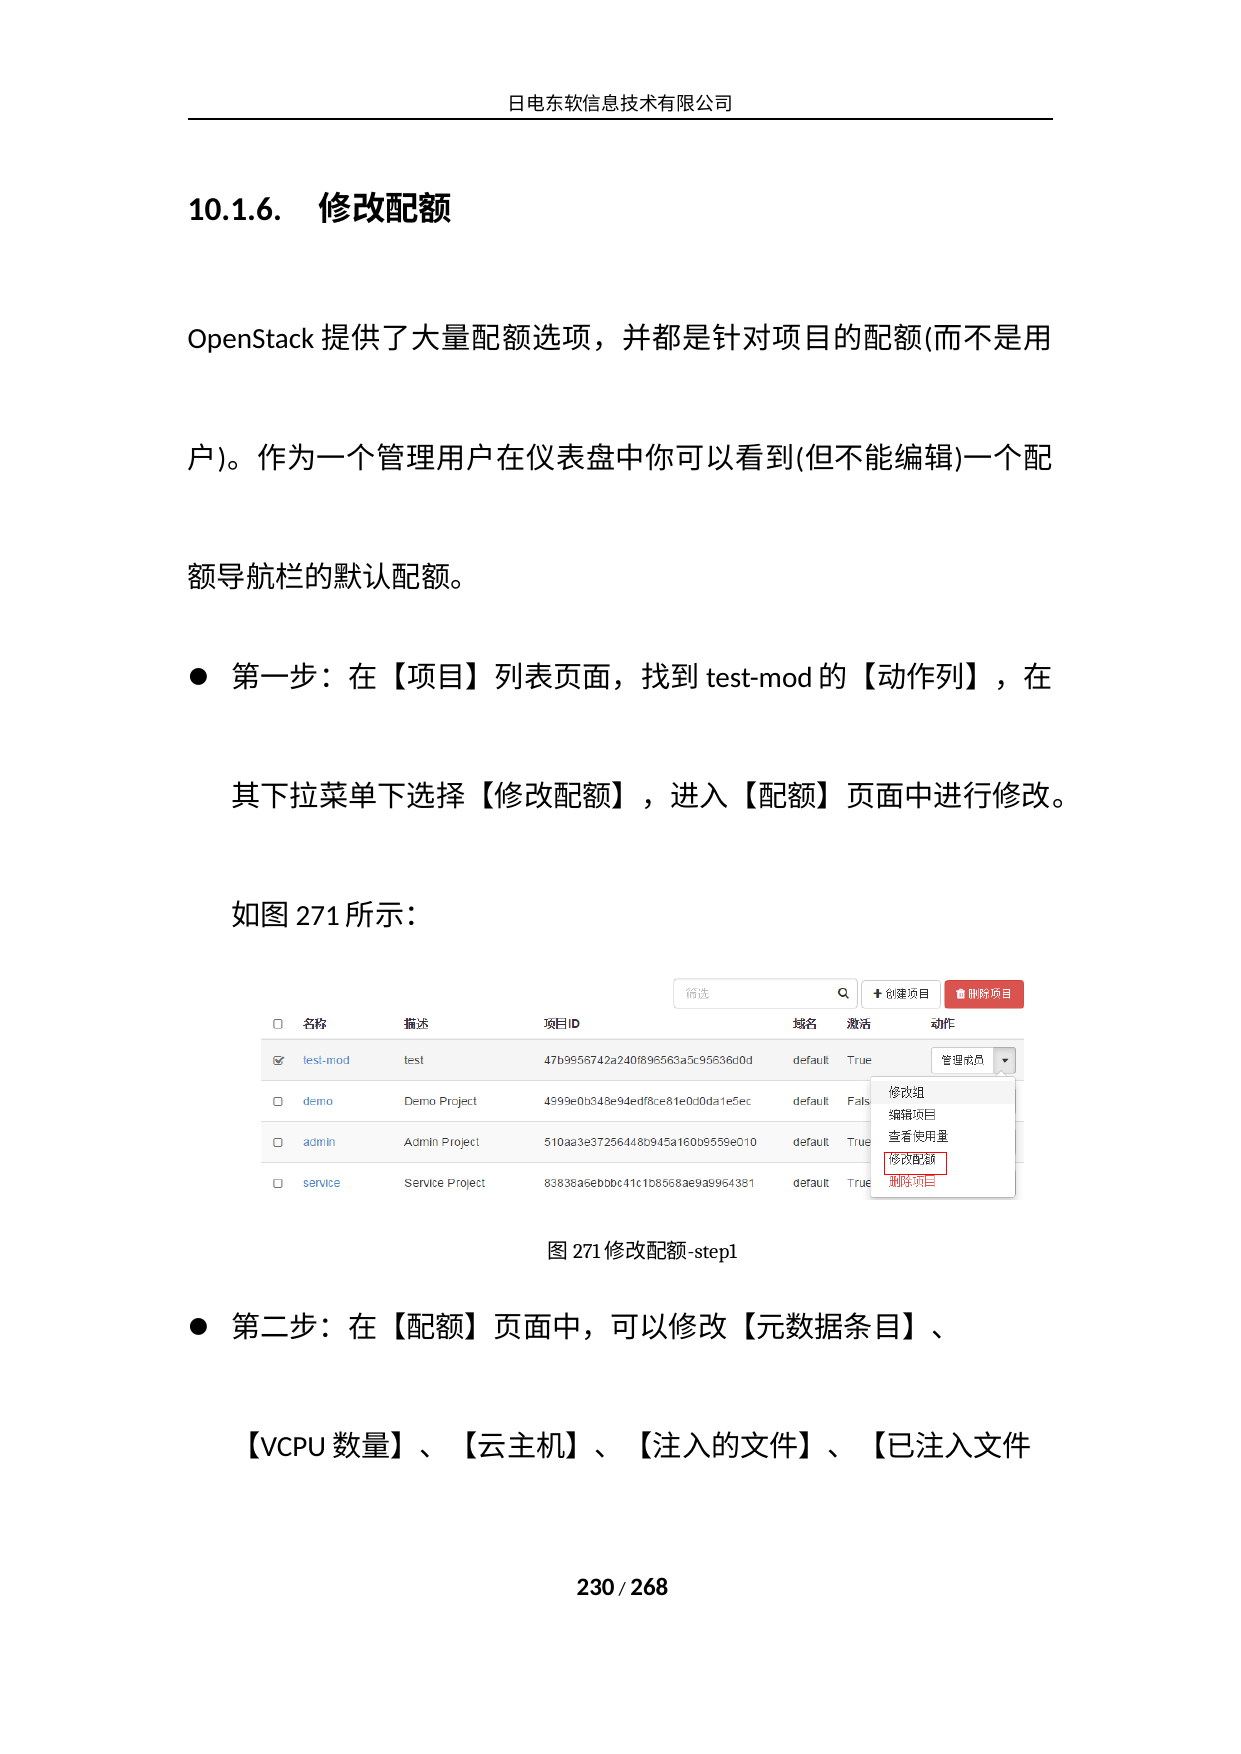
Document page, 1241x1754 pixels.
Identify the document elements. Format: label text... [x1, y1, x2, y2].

text OpenStack提供了大量配额选项，并都是针对项目的配额(而不是用户)。作为一个管理用户在仪表盘中你可以看到(但不能编辑)一个配额导航栏的默认配额。 [187, 297, 1053, 614]
text 图 271修改配额-step1 [231, 1230, 1053, 1269]
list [187, 1284, 1053, 1483]
subtitle 修改配额 [187, 166, 1053, 245]
picture [256, 973, 1028, 1200]
list 第一步：在【项目】列表页面，找到test-mod的【动作列】，在其下拉菜单下选择【修改配额】，进入【配额】页面中进行修改。如图271所示： [187, 635, 1053, 953]
